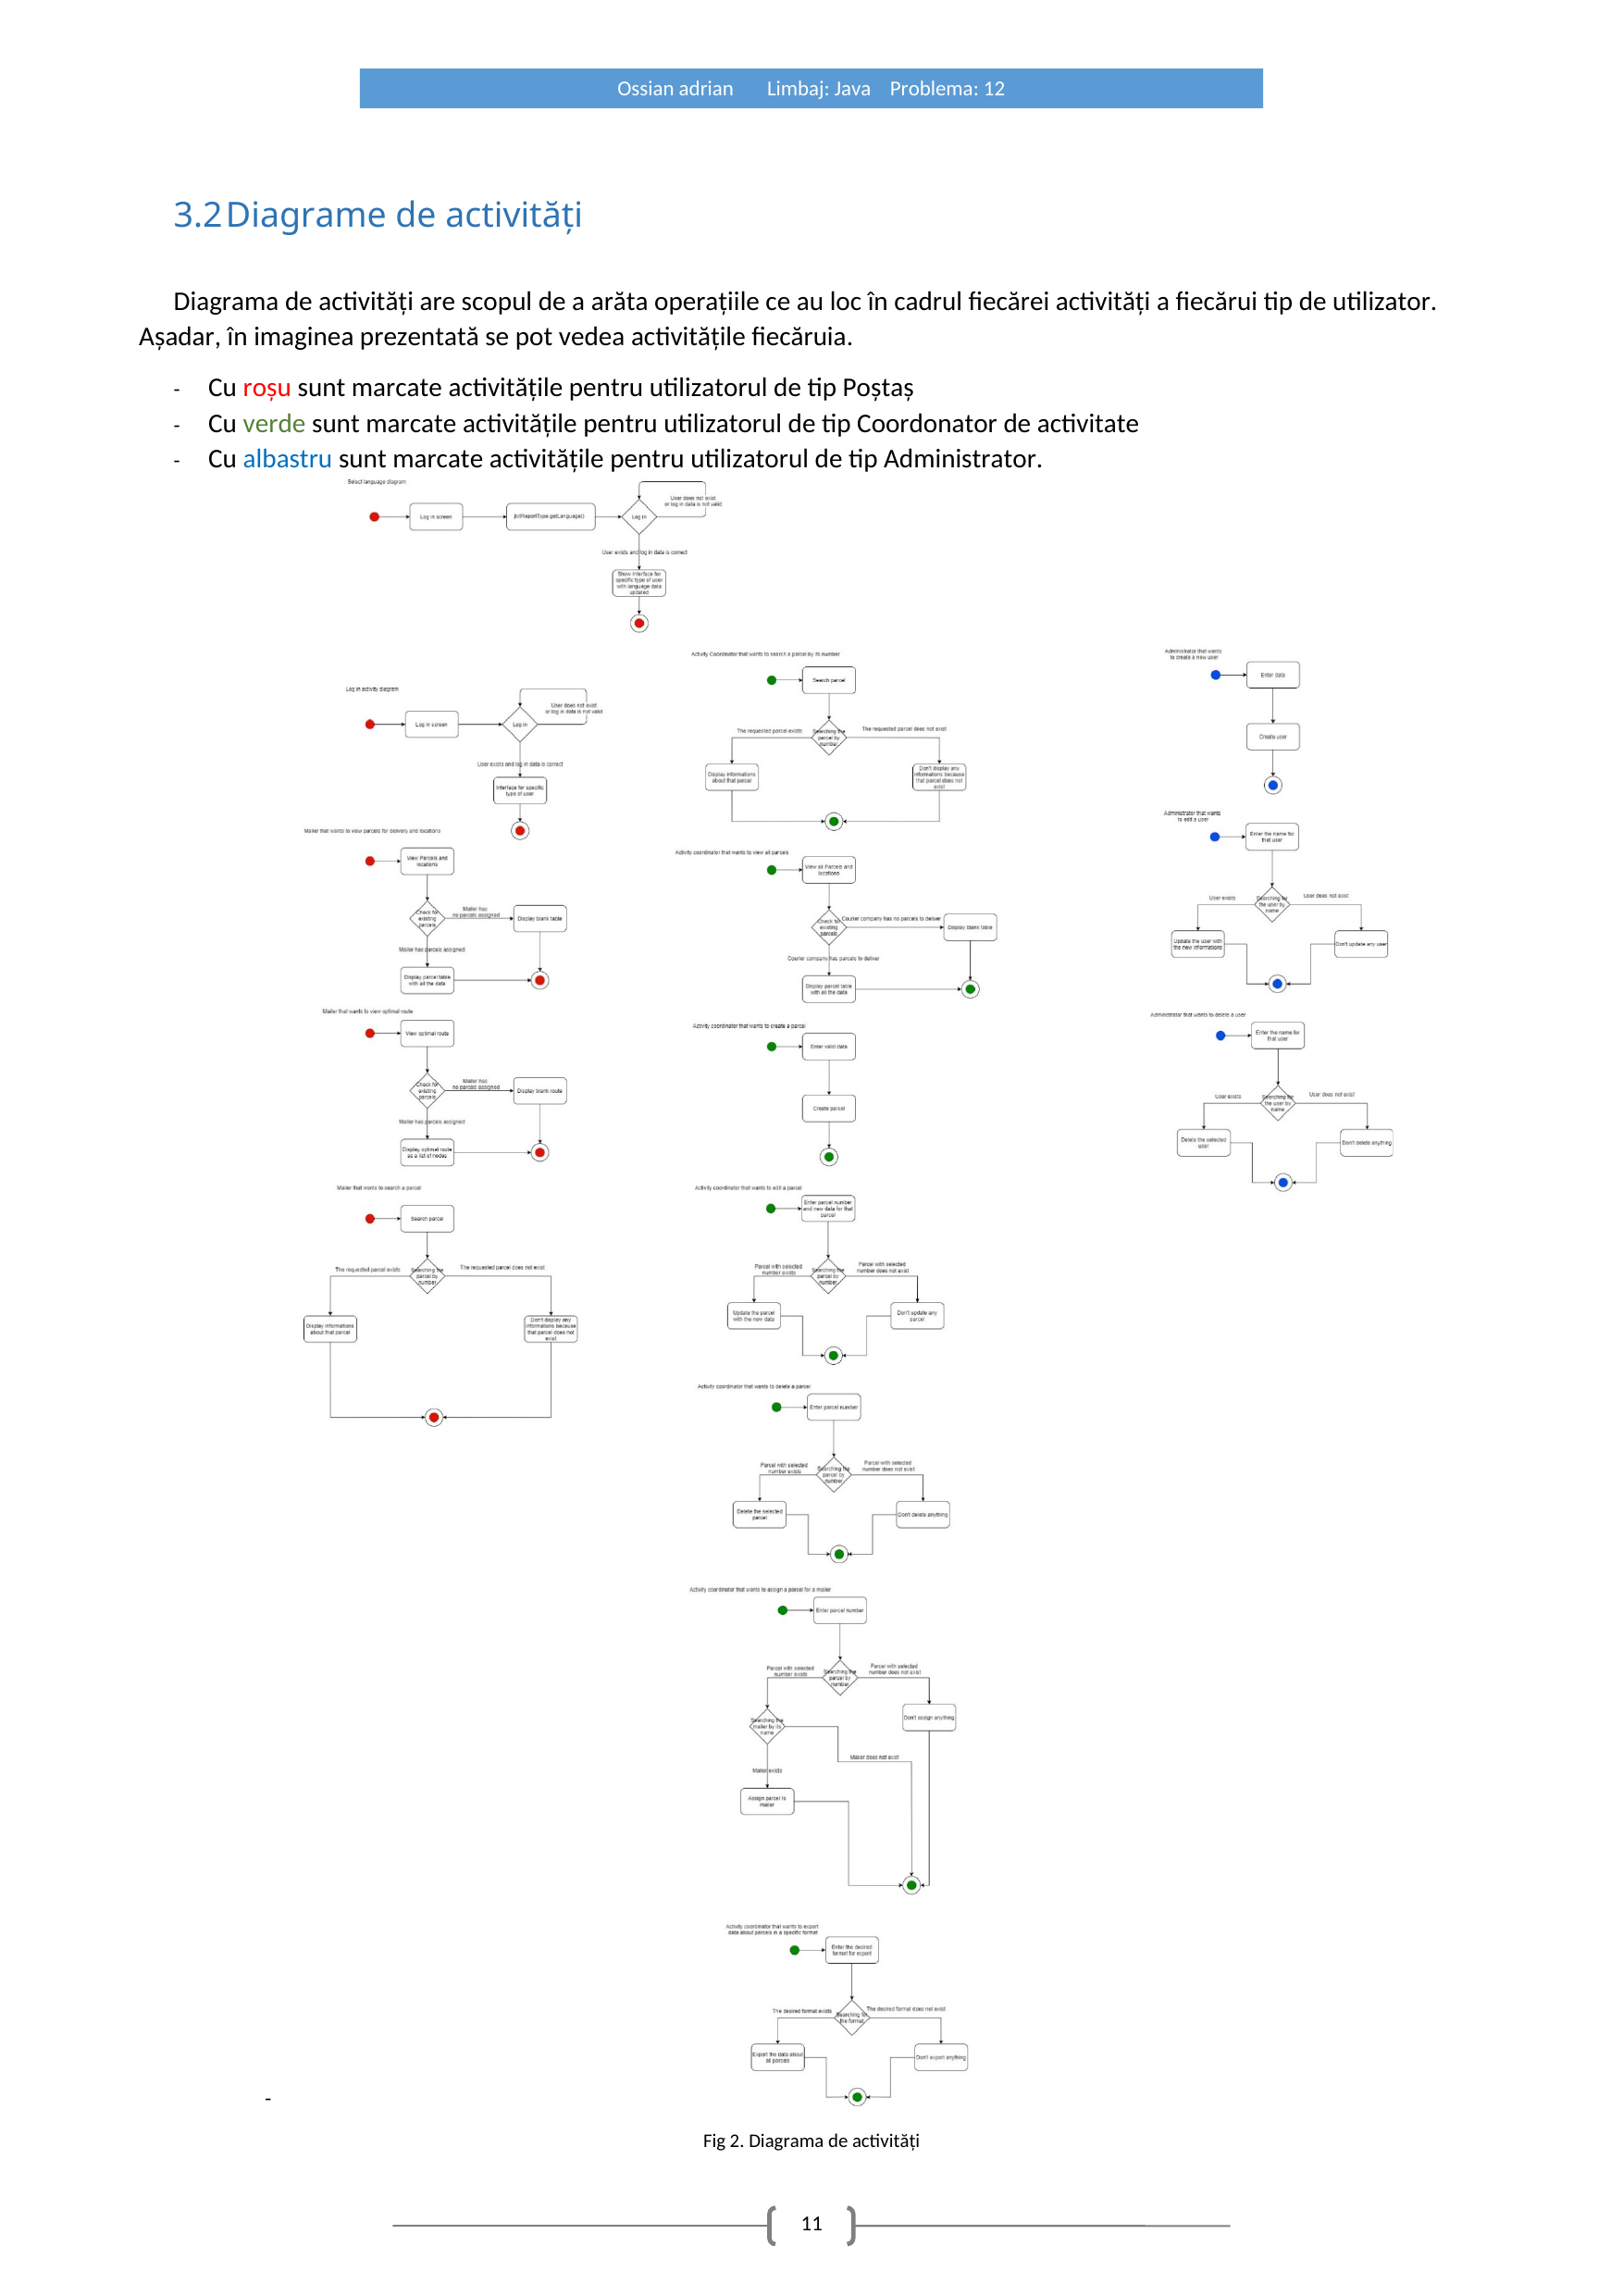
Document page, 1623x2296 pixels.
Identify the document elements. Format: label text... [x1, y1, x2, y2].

subtitle Diagrame de activități [173, 190, 1484, 237]
list Cu roșu sunt marcate activitățile pentru utilizatorul de tip Poștaș [173, 371, 1484, 403]
list Cu verde sunt marcate activitățile pentru utilizatorul de tip Coordonator de activitate [173, 406, 1484, 440]
list Cu albastru sunt marcate activitățile pentru utilizatorul de tip Administrator. [173, 441, 1484, 475]
text Fig 2. Diagrama de activități [139, 2128, 1484, 2152]
text Diagrama de activități are scopul de a arăta operațiile ce au loc în cadrul fiecărei activități a fiecărui tip de utilizator. Așadar, în imaginea prezentată se pot vedea activitățile fiecăruia. [139, 284, 1484, 353]
picture [299, 478, 1394, 2106]
